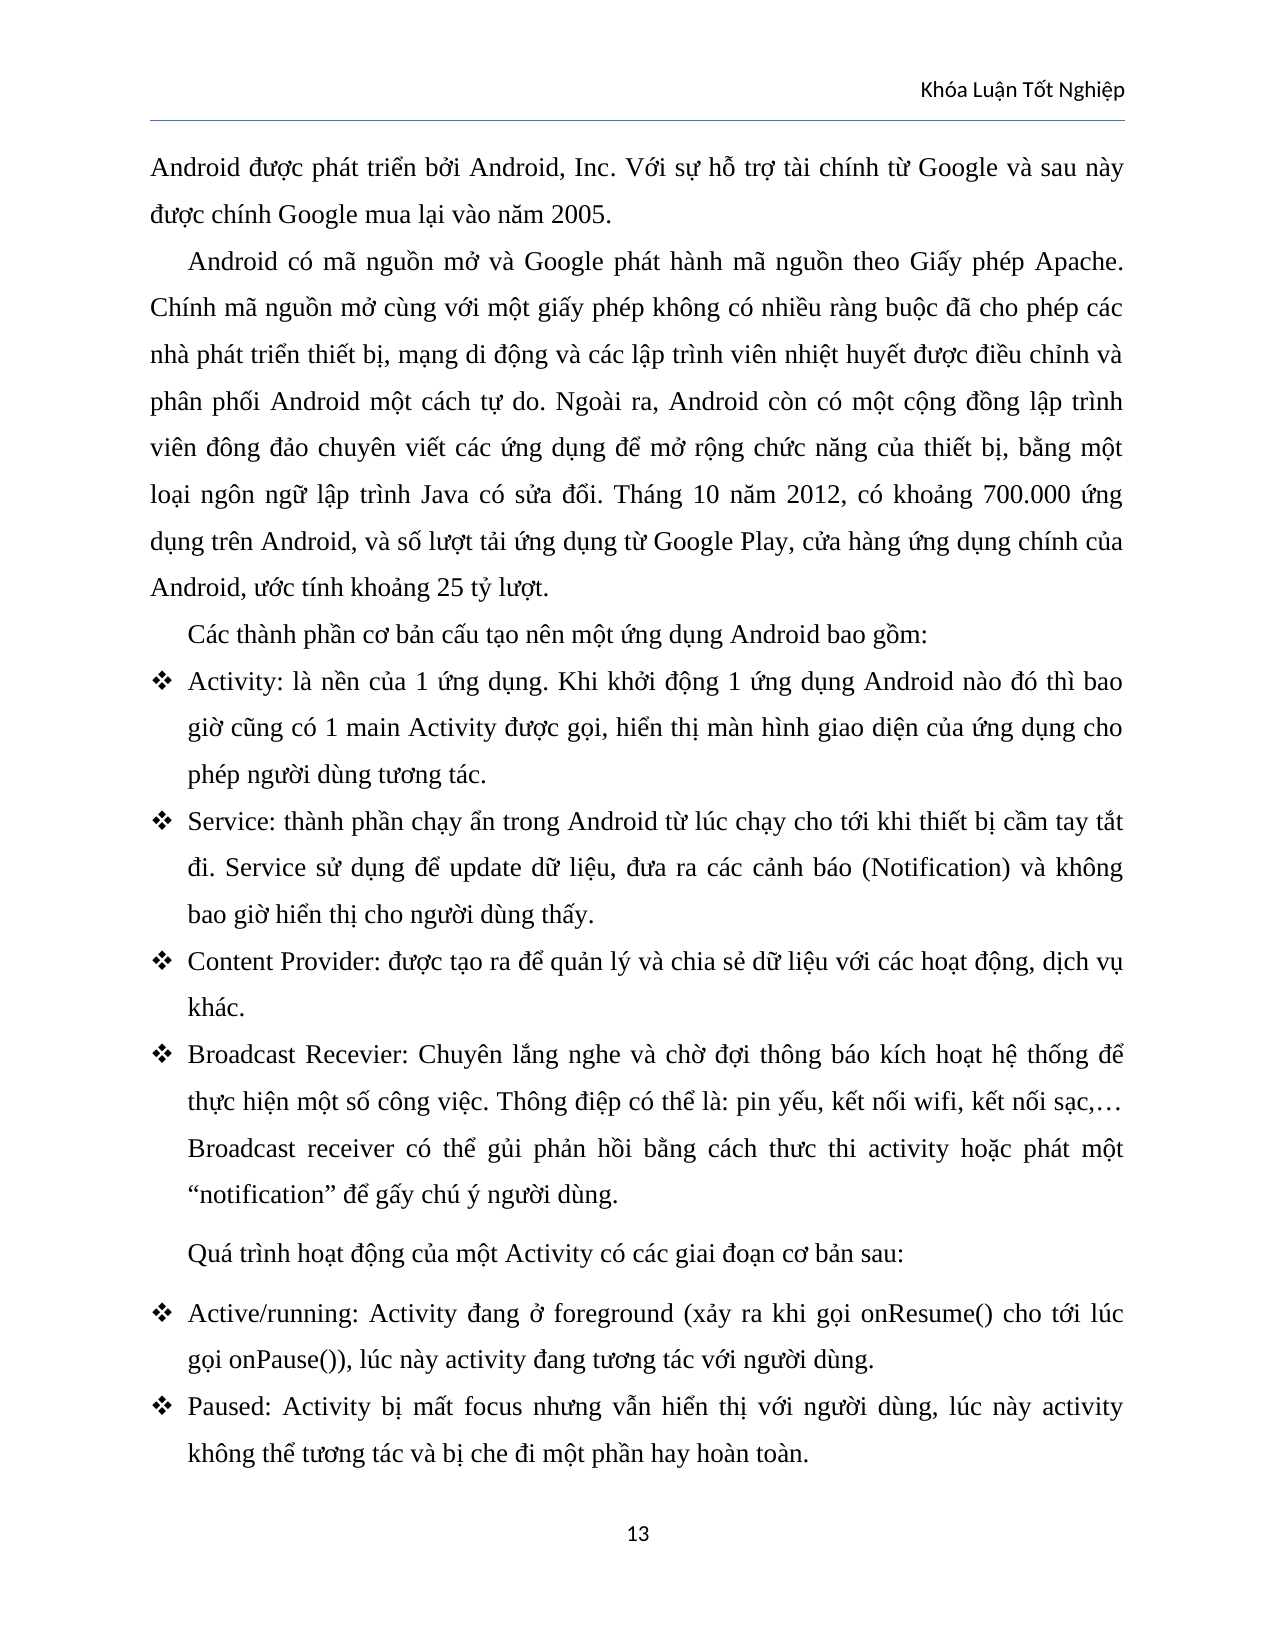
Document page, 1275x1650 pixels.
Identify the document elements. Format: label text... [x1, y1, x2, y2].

list Content Provider: được tạo ra để quản lý và chia sẻ dữ liệu với các hoạt động, dịch vụ khác. [150, 945, 1125, 1023]
list Activity: là nền của 1 ứng dụng. Khi khởi động 1 ứng dụng Android nào đó thì bao giờ cũng có 1 main Activity được gọi, hiển thị màn hình giao diện của ứng dụng cho phép người dùng tương tác. [150, 664, 1125, 789]
list Các thành phần cơ bản cấu tạo nên một ứng dụng Android bao gồm: [150, 618, 1125, 649]
text Quá trình hoạt động của một Activity có các giai đoạn cơ bản sau: [150, 1237, 1125, 1269]
list Active/running: Activity đang ở foreground (xảy ra khi gọi onResume() cho tới lúc gọi onPause()), lúc này activity đang tương tác với người dùng. [150, 1297, 1125, 1374]
list Service: thành phần chạy ẩn trong Android từ lúc chạy cho tới khi thiết bị cầm tay tắt đi. Service sử dụng để update dữ liệu, đưa ra các cảnh báo (Notification) và không bao giờ hiển thị cho người dùng thấy. [150, 805, 1125, 929]
list Broadcast Recevier: Chuyên lắng nghe và chờ đợi thông báo kích hoạt hệ thống để thực hiện một số công việc. Thông điệp có thể là: pin yếu, kết nối wifi, kết nối sạc,… Broadcast receiver có thể gủi phản hồi bằng cách thưc thi activity hoặc phát một “notification” để gấy chú ý người dùng. [150, 1038, 1125, 1209]
list Android có mã nguồn mở và Google phát hành mã nguồn theo Giấy phép Apache. Chính mã nguồn mở cùng với một giấy phép không có nhiều ràng buộc đã cho phép các nhà phát triển thiết bị, mạng di động và các lập trình viên nhiệt huyết được điều chỉnh và phân phối Android một cách tự do. Ngoài ra, Android còn có một cộng đồng lập trình viên đông đảo chuyên viết các ứng dụng để mở rộng chức năng của thiết bị, bằng một loại ngôn ngữ lập trình Java có sửa đổi. Tháng 10 năm 2012, có khoảng 700.000 ứng dụng trên Android, và số lượt tải ứng dụng từ Google Play, cửa hàng ứng dụng chính của Android, ước tính khoảng 25 tỷ lượt. [150, 244, 1125, 602]
list Paused: Activity bị mất focus nhưng vẫn hiển thị với người dùng, lúc này activity không thể tương tác và bị che đi một phần hay hoàn toàn. [150, 1390, 1125, 1468]
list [150, 151, 1125, 229]
